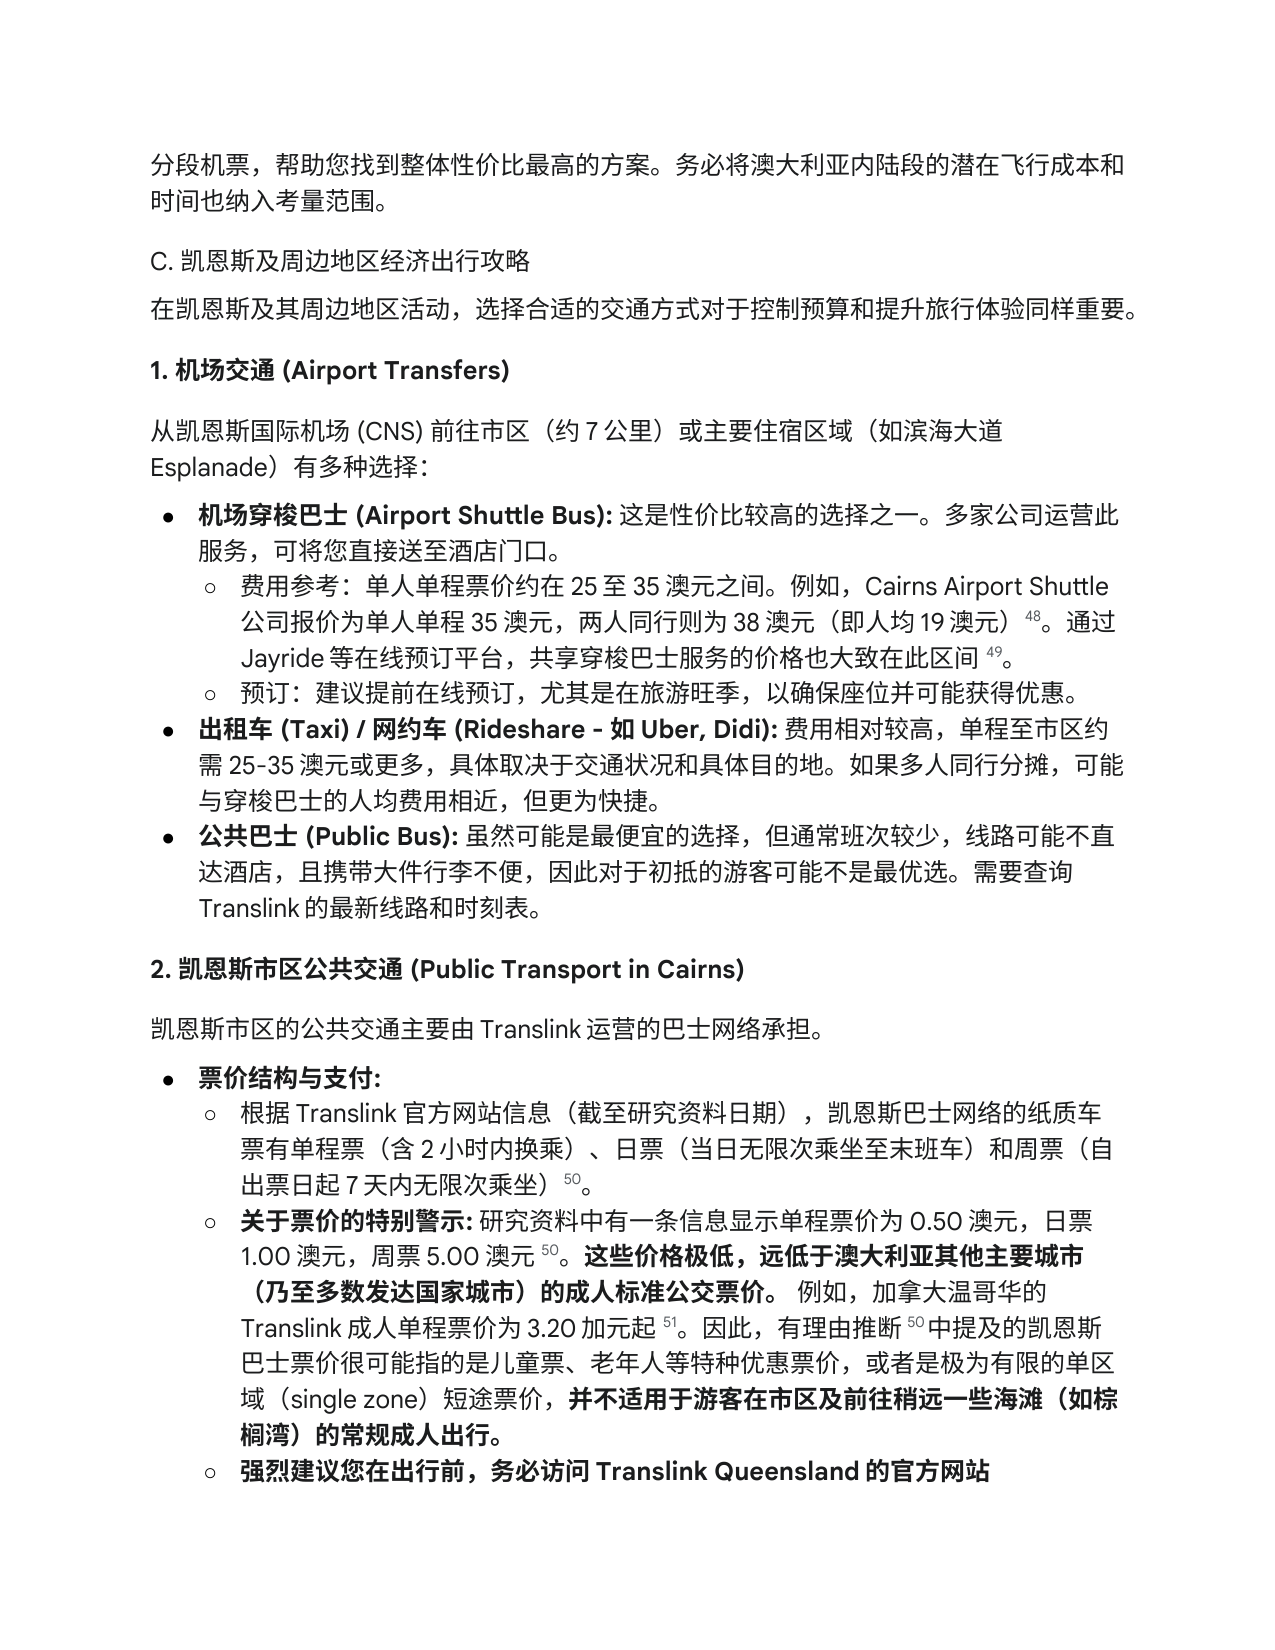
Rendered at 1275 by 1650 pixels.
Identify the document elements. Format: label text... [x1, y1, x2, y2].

list 预订：建议提前在线预订，尤其是在旅游旺季，以确保座位并可能获得优惠。 [203, 679, 1125, 710]
text 1. 机场交通 (Airport Transfers) [150, 355, 1125, 387]
list 公共巴士 (Public Bus): 虽然可能是最便宜的选择，但通常班次较少，线路可能不直达酒店，且携带大件行李不便，因此对于初抵的游客可能不是最优选。需要查询Translink的最新线路和时刻表。 [161, 822, 1125, 924]
list 出租车 (Taxi) / 网约车 (Rideshare - 如Uber, Didi): 费用相对较高，单程至市区约需25-35澳元或更多，具体取决于交通状况和具体目的地。如果多人同行分摊，可能与穿梭巴士的人均费用相近，但更为快捷。 [161, 714, 1125, 817]
list 根据Translink官方网站信息（截至研究资料日期），凯恩斯巴士网络的纸质车票有单程票（含2小时内换乘）、日票（当日无限次乘坐至末班车）和周票（自出票日起7天内无限次乘坐）50。 [203, 1098, 1125, 1201]
list 关于票价的特别警示: 研究资料中有一条信息显示单程票价为0.50澳元，日票1.00澳元，周票5.00澳元 50。这些价格极低，远低于澳大利亚其他主要城市（乃至多数发达国家城市）的成人标准公交票价。 例如，加拿大温哥华的Translink成人单程票价为3.20加元起 51。因此，有理由推断50中提及的凯恩斯巴士票价很可能指的是儿童票、老年人等特种优惠票价，或者是极为有限的单区域（single zone）短途票价，并不适用于游客在市区及前往稍远一些海滩（如棕榈湾）的常规成人出行。 [203, 1206, 1125, 1451]
text 在凯恩斯及其周边地区活动，选择合适的交通方式对于控制预算和提升旅行体验同样重要。 [150, 295, 1125, 326]
list 机场穿梭巴士 (Airport Shuttle Bus): 这是性价比较高的选择之一。多家公司运营此服务，可将您直接送至酒店门口。 [161, 500, 1125, 567]
list 票价结构与支付: [161, 1063, 1125, 1094]
text 从凯恩斯国际机场 (CNS) 前往市区（约7公里）或主要住宿区域（如滨海大道 Esplanade）有多种选择： [150, 416, 1125, 483]
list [203, 1456, 1125, 1487]
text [150, 150, 1125, 217]
text 凯恩斯市区的公共交通主要由Translink运营的巴士网络承担。 [150, 1014, 1125, 1046]
text 2. 凯恩斯市区公共交通 (Public Transport in Cairns) [150, 954, 1125, 985]
list 费用参考：单人单程票价约在25至35澳元之间。例如，Cairns Airport Shuttle公司报价为单人单程35澳元，两人同行则为38澳元（即人均19澳元）48。通过Jayride等在线预订平台，共享穿梭巴士服务的价格也大致在此区间 49。 [203, 572, 1125, 674]
subtitle C. 凯恩斯及周边地区经济出行攻略 [150, 246, 1125, 278]
